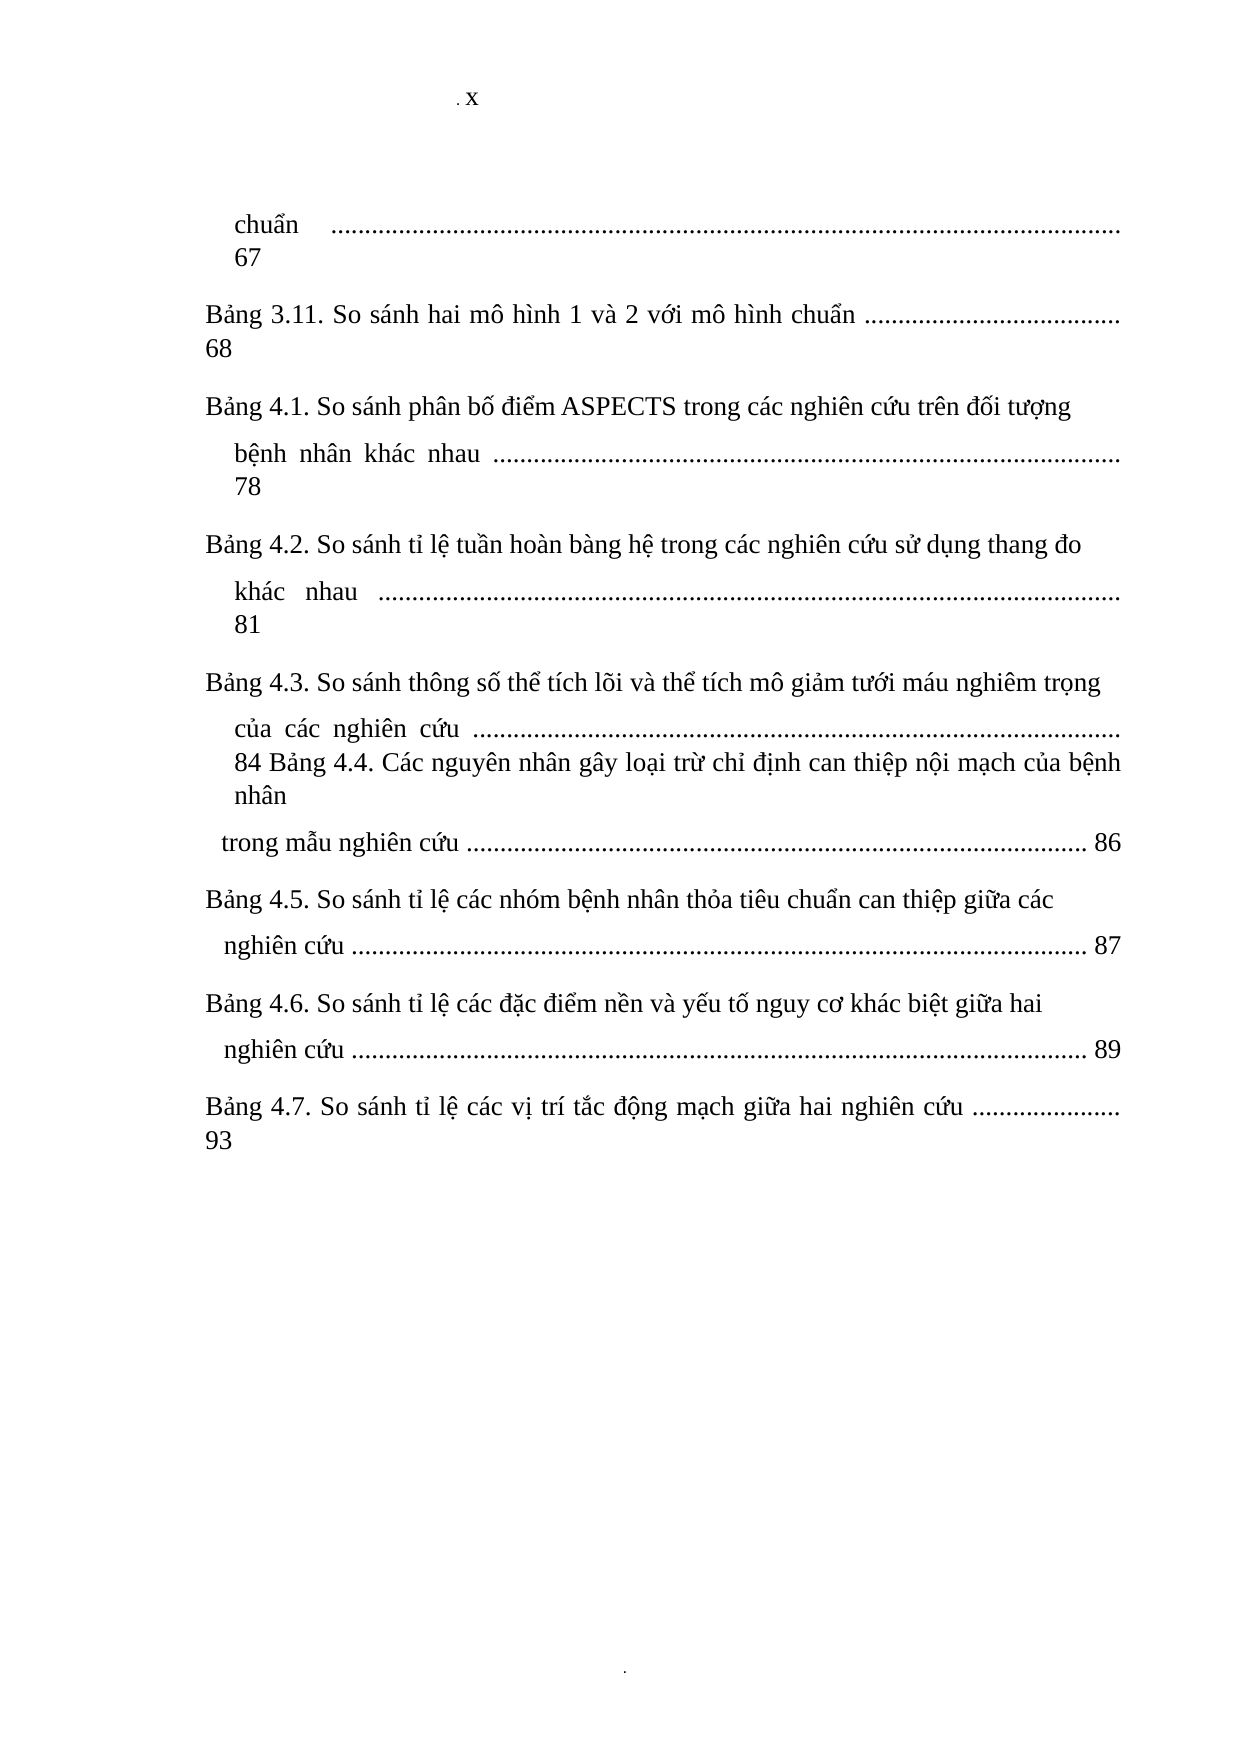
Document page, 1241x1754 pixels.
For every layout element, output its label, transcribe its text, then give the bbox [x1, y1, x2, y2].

text Bảng 4.2. So sánh tỉ lệ tuần hoàn bàng hệ trong các nghiên cứu sử dụng thang đo [205, 528, 1123, 559]
text Bảng 4.5. So sánh tỉ lệ các nhóm bệnh nhân thỏa tiêu chuẩn can thiệp giữa các [205, 883, 1123, 914]
text Bảng 4.1. So sánh phân bố điểm ASPECTS trong các nghiên cứu trên đối tượng [205, 391, 1123, 422]
text bệnh nhân khác nhau ............................................................................................. 78 [234, 437, 1123, 501]
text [234, 208, 1123, 273]
text Bảng 3.11. So sánh hai mô hình 1 và 2 với mô hình chuẩn ...................................... 68 [205, 298, 1123, 363]
text nghiên cứu ............................................................................................................. 87 [207, 929, 1123, 960]
text Bảng 4.3. So sánh thông số thể tích lõi và thể tích mô giảm tưới máu nghiêm trọng [205, 666, 1123, 697]
text Bảng 4.7. So sánh tỉ lệ các vị trí tắc động mạch giữa hai nghiên cứu ...................... 93 [205, 1090, 1123, 1155]
text khác nhau .............................................................................................................. 81 [234, 575, 1123, 639]
text trong mẫu nghiên cứu ............................................................................................ 86 [207, 826, 1123, 857]
text nghiên cứu ............................................................................................................. 89 [207, 1033, 1123, 1064]
text của các nghiên cứu ................................................................................................ 84 Bảng 4.4. Các nguyên nhân gây loại trừ chỉ định can thiệp nội mạch của bệnh nhân [234, 712, 1123, 811]
text Bảng 4.6. So sánh tỉ lệ các đặc điểm nền và yếu tố nguy cơ khác biệt giữa hai [205, 987, 1123, 1018]
